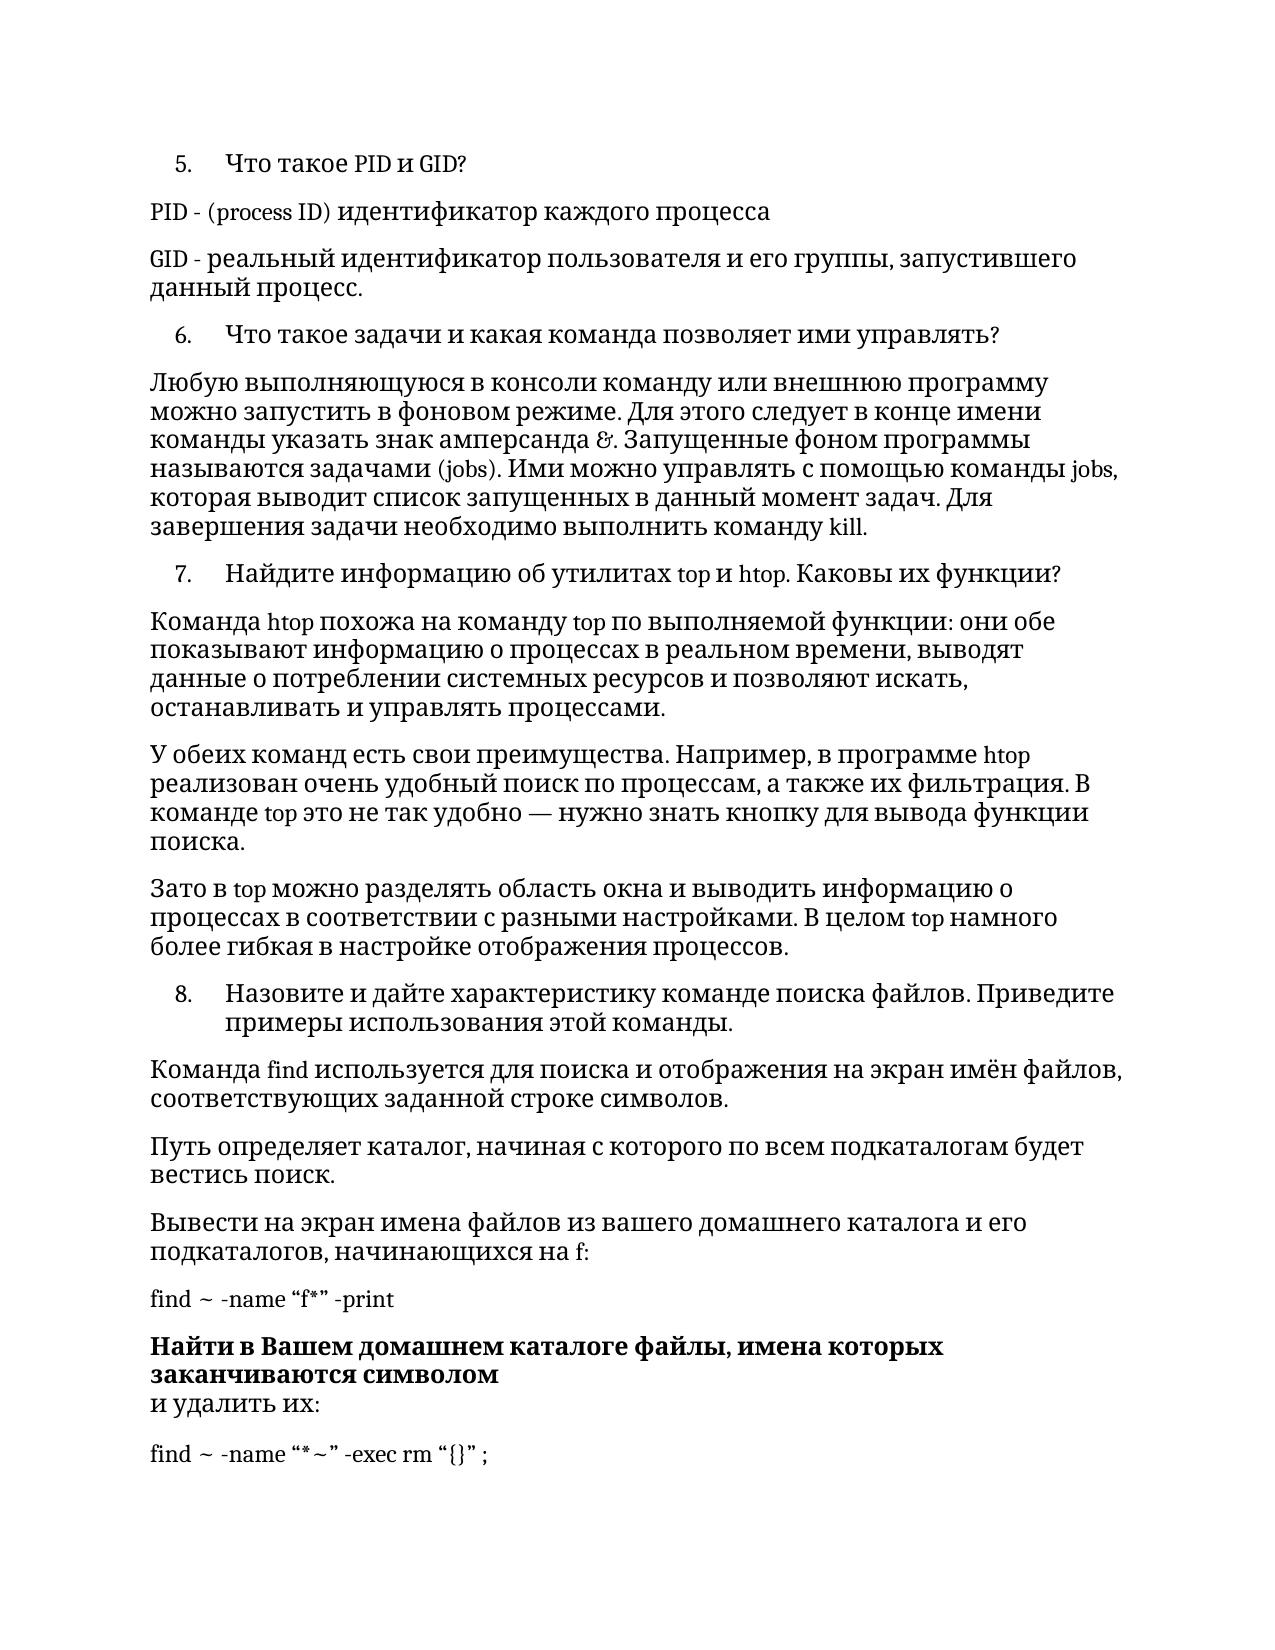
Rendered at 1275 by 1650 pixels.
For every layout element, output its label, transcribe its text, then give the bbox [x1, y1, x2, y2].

text Любую выполняющуюся в консоли команду или внешнюю программу можно запустить в фоновом режиме. Для этого следует в конце имени команды указать знак амперсанда &. Запущенные фоном программы называются задачами (jobs). Ими можно управлять с помощью команды jobs, которая выводит список запущенных в данный момент задач. Для завершения задачи необходимо выполнить команду kill. [150, 369, 1125, 541]
text и удалить их: [150, 1390, 1125, 1419]
text find ~ -name “*~” -exec rm “{}” ; [150, 1439, 1125, 1468]
text GID - реальный идентификатор пользователя и его группы, запустившего данный процесс. [150, 245, 1125, 302]
text Команда htop похожа на команду top по выполняемой функции: они обе показывают информацию о процессах в реальном времени, выводят данные о потреблении системных ресурсов и позволяют искать, останавливать и управлять процессами. [150, 607, 1125, 722]
text find ~ -name “f*” -print [150, 1285, 1125, 1314]
text Путь определяет каталог, начиная с которого по всем подкаталогам будет вестись поиск. [150, 1132, 1125, 1190]
text PID - (process ID) идентификатор каждого процесса [150, 197, 1125, 226]
text Команда find используется для поиска и отображения на экран имён файлов, соответствующих заданной строке символов. [150, 1056, 1125, 1114]
text Вывести на экран имена файлов из вашего домашнего каталога и его подкаталогов, начинающихся на f: [150, 1209, 1125, 1266]
text Зато в top можно разделять область окна и выводить информацию о процессах в соответствии с разными настройками. В целом top намного более гибкая в настройке отображения процессов. [150, 875, 1125, 961]
list Найдите информацию об утилитах top и htop. Каковы их функции? [175, 560, 1125, 589]
list Назовите и дайте характеристику команде поиска файлов. Приведите примеры использования этой команды. [175, 980, 1125, 1037]
list Что такое PID и GID? [175, 150, 1125, 179]
list Что такое задачи и какая команда позволяет ими управлять? [175, 321, 1125, 350]
text У обеих команд есть свои преимущества. Например, в программе htop реализован очень удобный поиск по процессам, а также их фильтрация. В команде top это не так удобно — нужно знать кнопку для вывода функции поиска. [150, 741, 1125, 856]
text Найти в Вашем домашнем каталоге файлы, имена которых заканчиваются символом [150, 1332, 1125, 1390]
